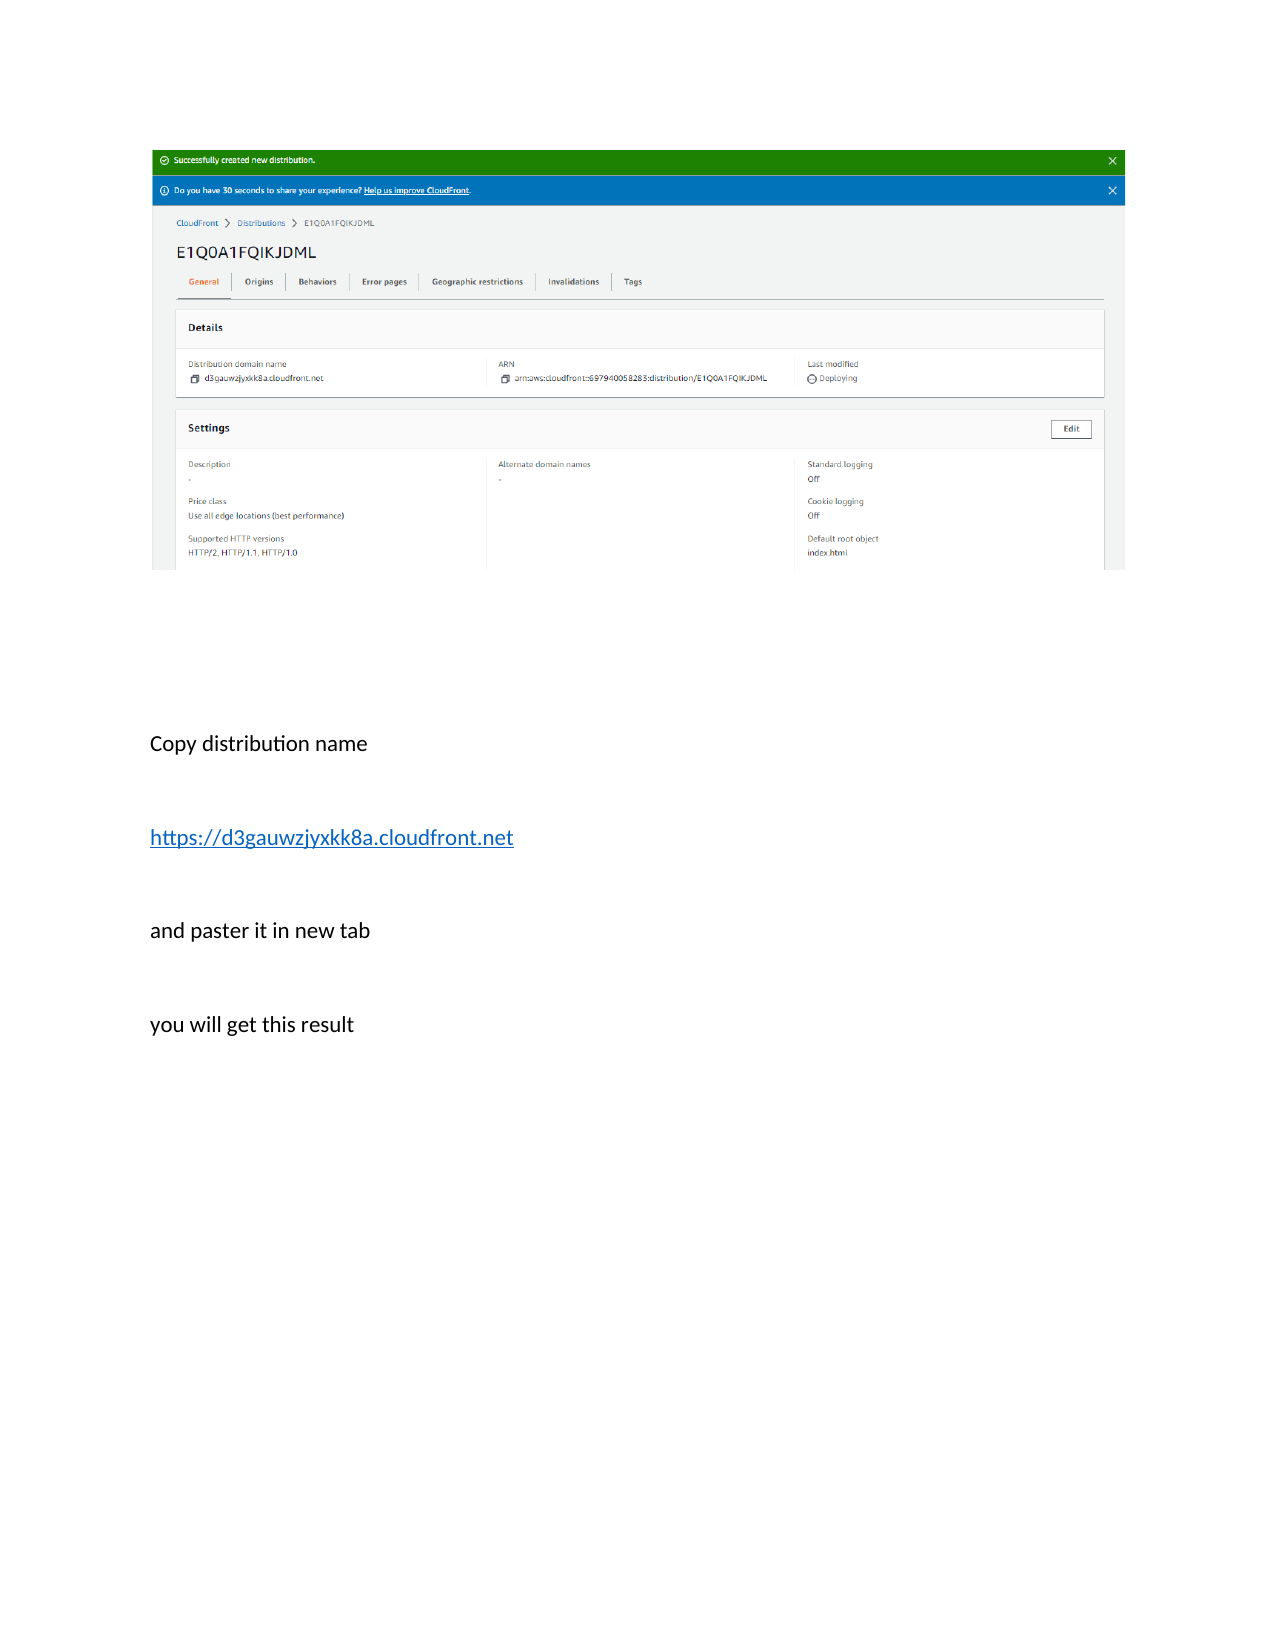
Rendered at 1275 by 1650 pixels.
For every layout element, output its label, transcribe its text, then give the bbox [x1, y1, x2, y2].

text and paster it in new tab [150, 917, 1125, 945]
picture [150, 150, 1125, 570]
text https://d3gauwzjyxkk8a.cloudfront.net [150, 823, 1125, 851]
text Copy distribution name [150, 729, 1125, 757]
text you will get this result [150, 1010, 1125, 1038]
